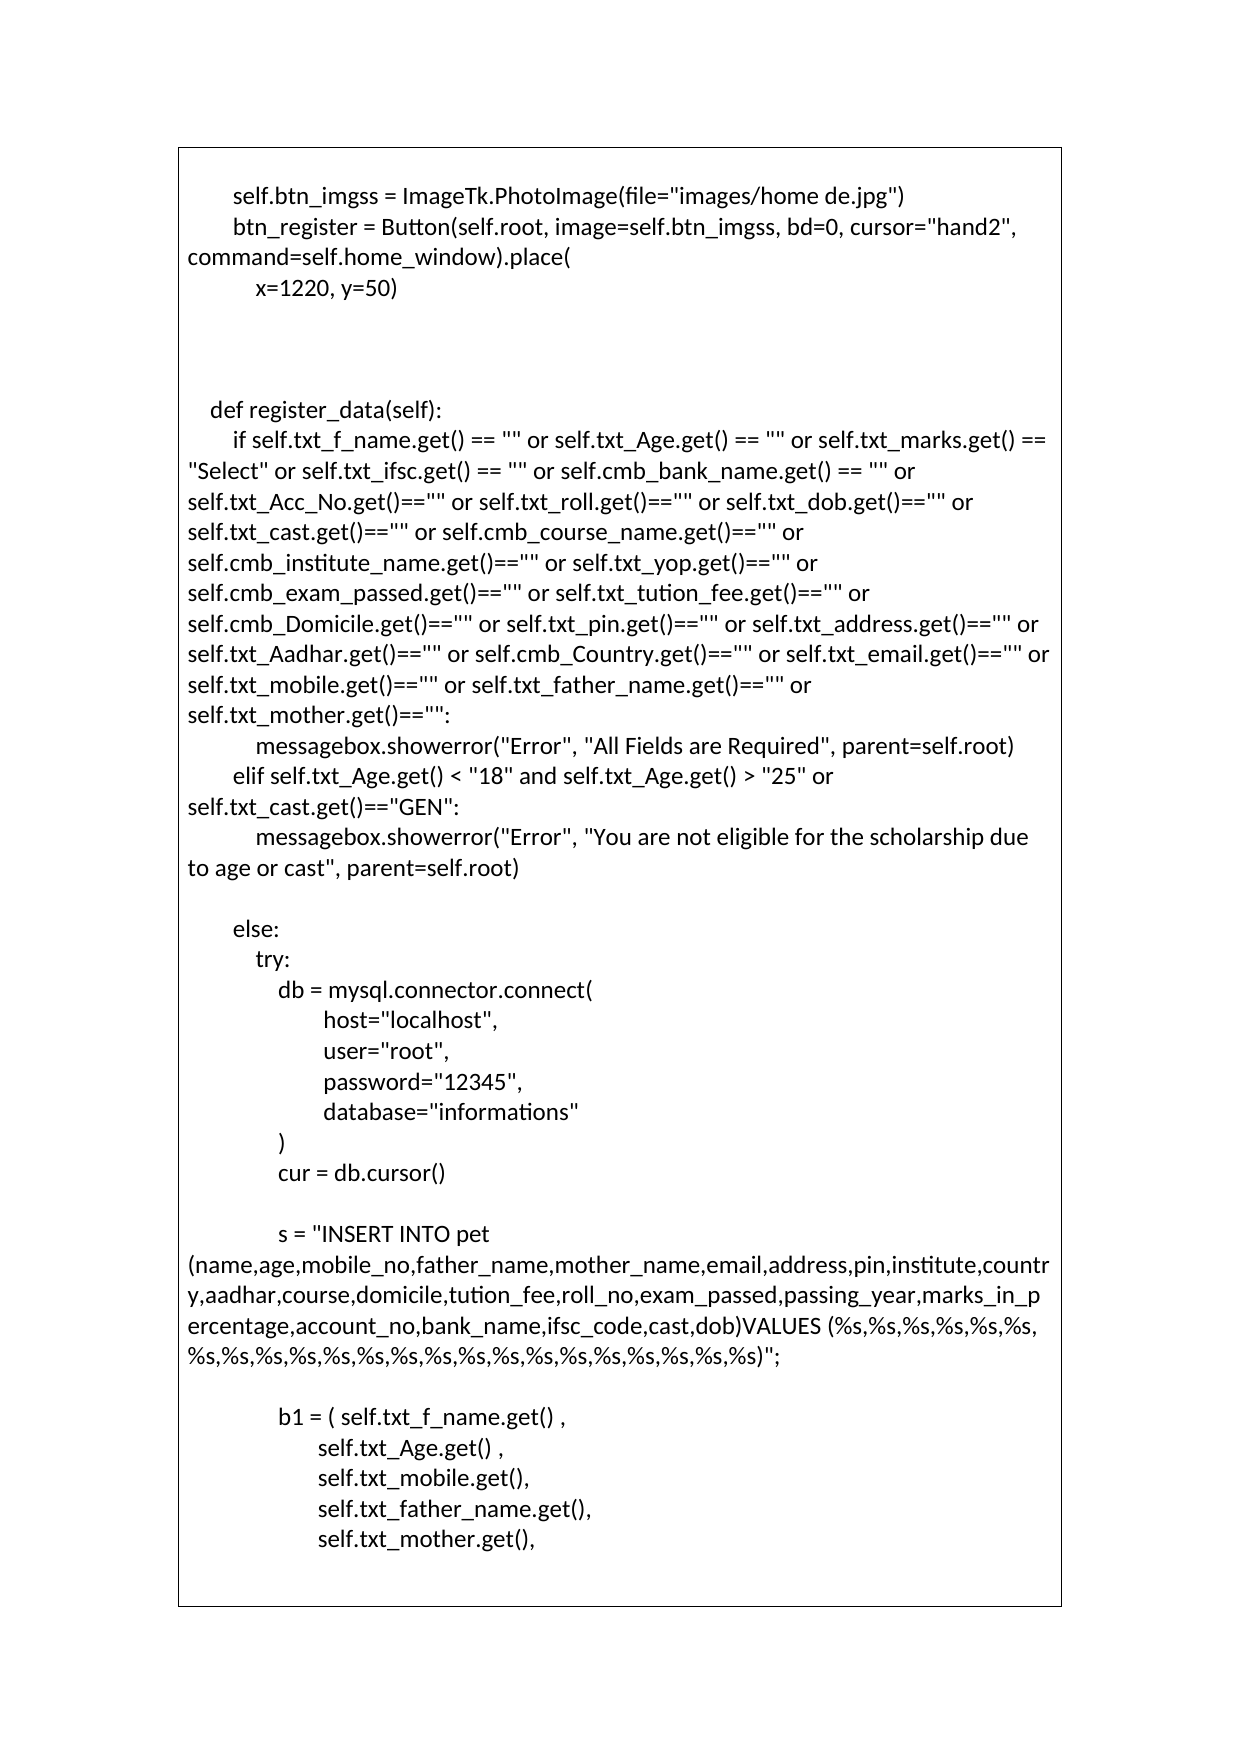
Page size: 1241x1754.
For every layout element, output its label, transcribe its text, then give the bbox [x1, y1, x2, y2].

list try: [187, 943, 1053, 974]
list else: [187, 913, 1053, 943]
list x=1220, y=50) [187, 272, 1053, 303]
list self.txt_father_name.get(), [187, 1493, 1053, 1523]
list btn_register = Button(self.root, image=self.btn_imgss, bd=0, cursor="hand2", command=self.home_window).place( [187, 211, 1053, 272]
list s = "INSERT INTO pet (name,age,mobile_no,father_name,mother_name,email,address,pin,institute,country,aadhar,course,domicile,tution_fee,roll_no,exam_passed,passing_year,marks_in_percentage,account_no,bank_name,ifsc_code,cast,dob)VALUES (%s,%s,%s,%s,%s,%s,%s,%s,%s,%s,%s,%s,%s,%s,%s,%s,%s,%s,%s,%s,%s,%s,%s)"; [187, 1218, 1053, 1371]
list messagebox.showerror("Error", "You are not eligible for the scholarship due to age or cast", parent=self.root) [187, 821, 1053, 882]
list self.btn_imgss = ImageTk.PhotoImage(file="images/home de.jpg") [187, 181, 1053, 211]
list self.txt_mother.get(), [187, 1523, 1053, 1554]
list host="localhost", [187, 1004, 1053, 1035]
list self.txt_Age.get() , [187, 1432, 1053, 1462]
list self.txt_mobile.get(), [187, 1462, 1053, 1493]
list database="informations" [187, 1096, 1053, 1127]
list user="root", [187, 1035, 1053, 1066]
list db = mysql.connector.connect( [187, 974, 1053, 1004]
list def register_data(self): [187, 394, 1053, 425]
list password="12345", [187, 1066, 1053, 1096]
list b1 = ( self.txt_f_name.get() , [187, 1401, 1053, 1432]
list if self.txt_f_name.get() == "" or self.txt_Age.get() == "" or self.txt_marks.get() == "Select" or self.txt_ifsc.get() == "" or self.cmb_bank_name.get() == "" or self.txt_Acc_No.get()=="" or self.txt_roll.get()=="" or self.txt_dob.get()=="" or self.txt_cast.get()=="" or self.cmb_course_name.get()=="" or self.cmb_institute_name.get()=="" or self.txt_yop.get()=="" or self.cmb_exam_passed.get()=="" or self.txt_tution_fee.get()=="" or self.cmb_Domicile.get()=="" or self.txt_pin.get()=="" or self.txt_address.get()=="" or self.txt_Aadhar.get()=="" or self.cmb_Country.get()=="" or self.txt_email.get()=="" or self.txt_mobile.get()=="" or self.txt_father_name.get()=="" or self.txt_mother.get()=="": [187, 425, 1053, 730]
list messagebox.showerror("Error", "All Fields are Required", parent=self.root) [187, 730, 1053, 760]
list elif self.txt_Age.get() < "18" and self.txt_Age.get() > "25" or self.txt_cast.get()=="GEN": [187, 760, 1053, 821]
list cur = db.cursor() [187, 1157, 1053, 1188]
list ) [187, 1127, 1053, 1157]
